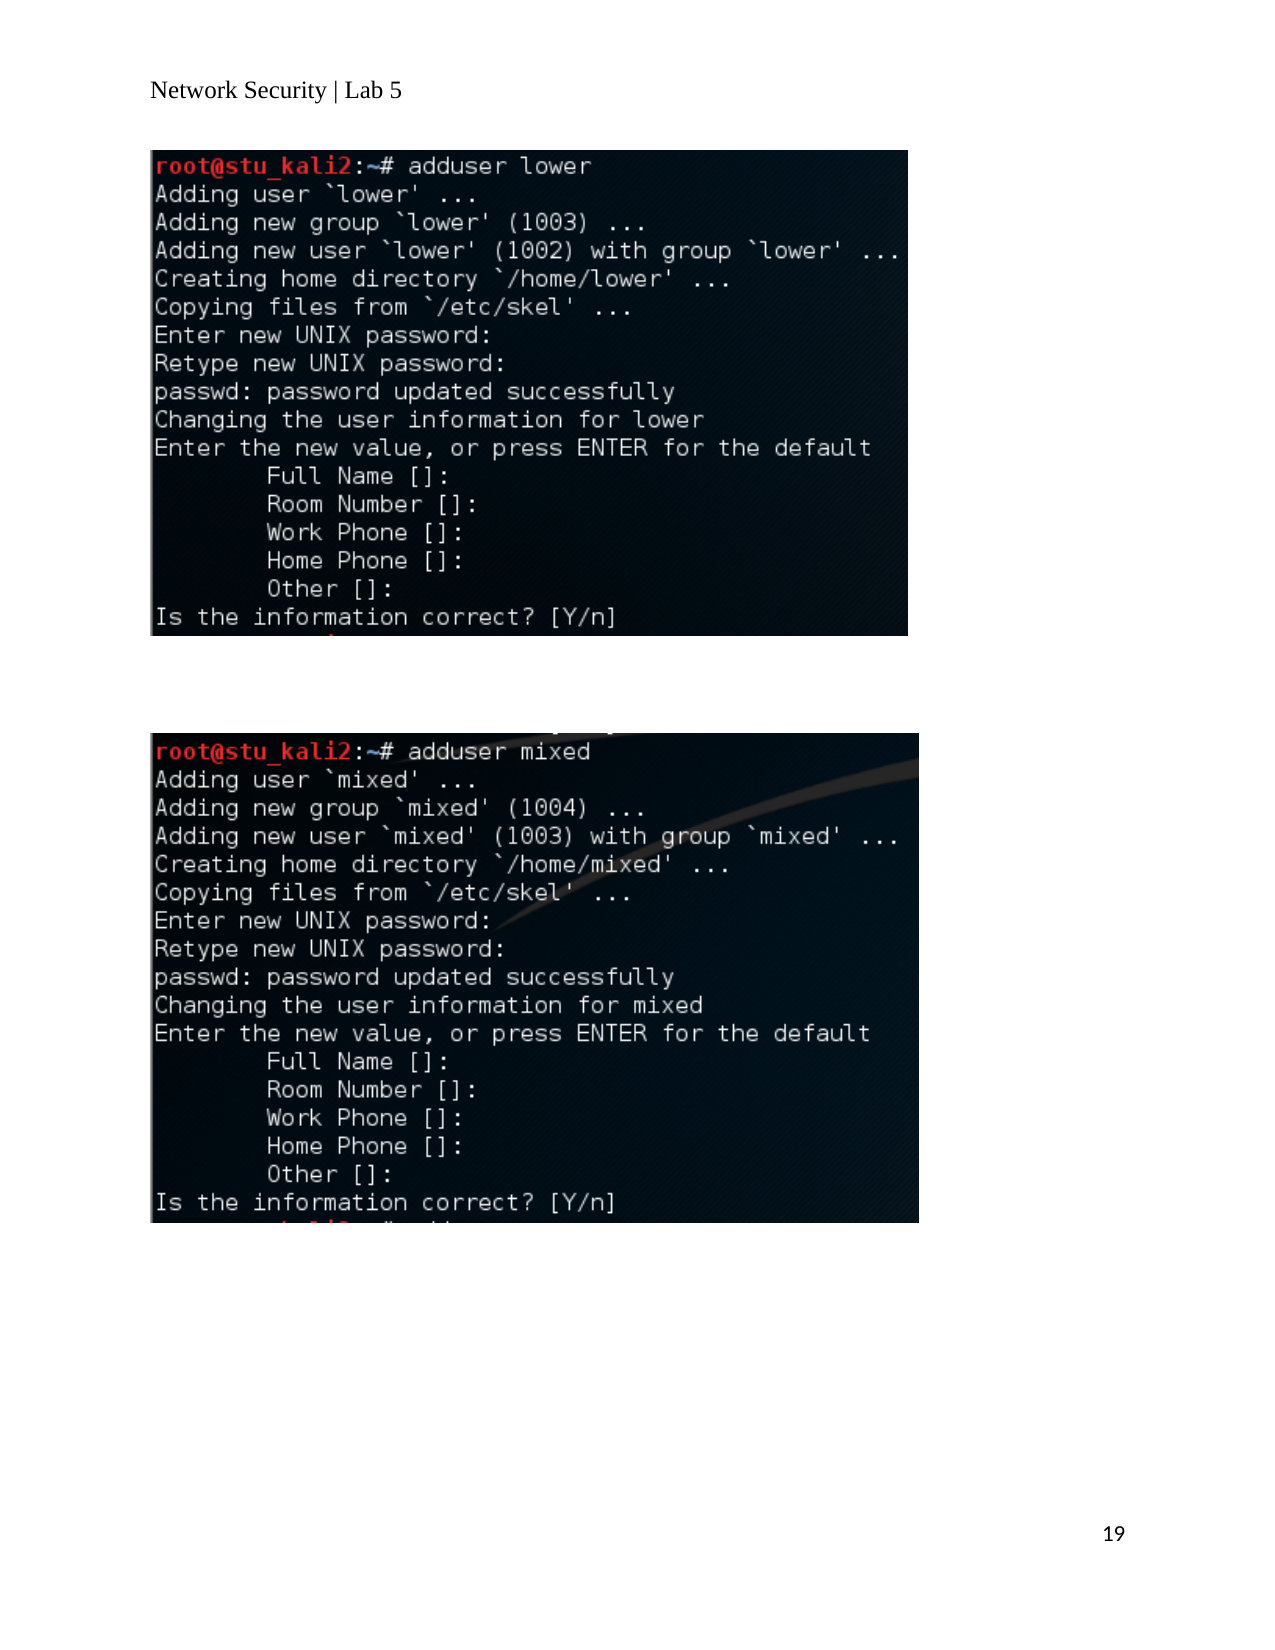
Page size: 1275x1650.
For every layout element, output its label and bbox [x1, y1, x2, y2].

picture [150, 150, 908, 636]
picture [150, 733, 919, 1223]
